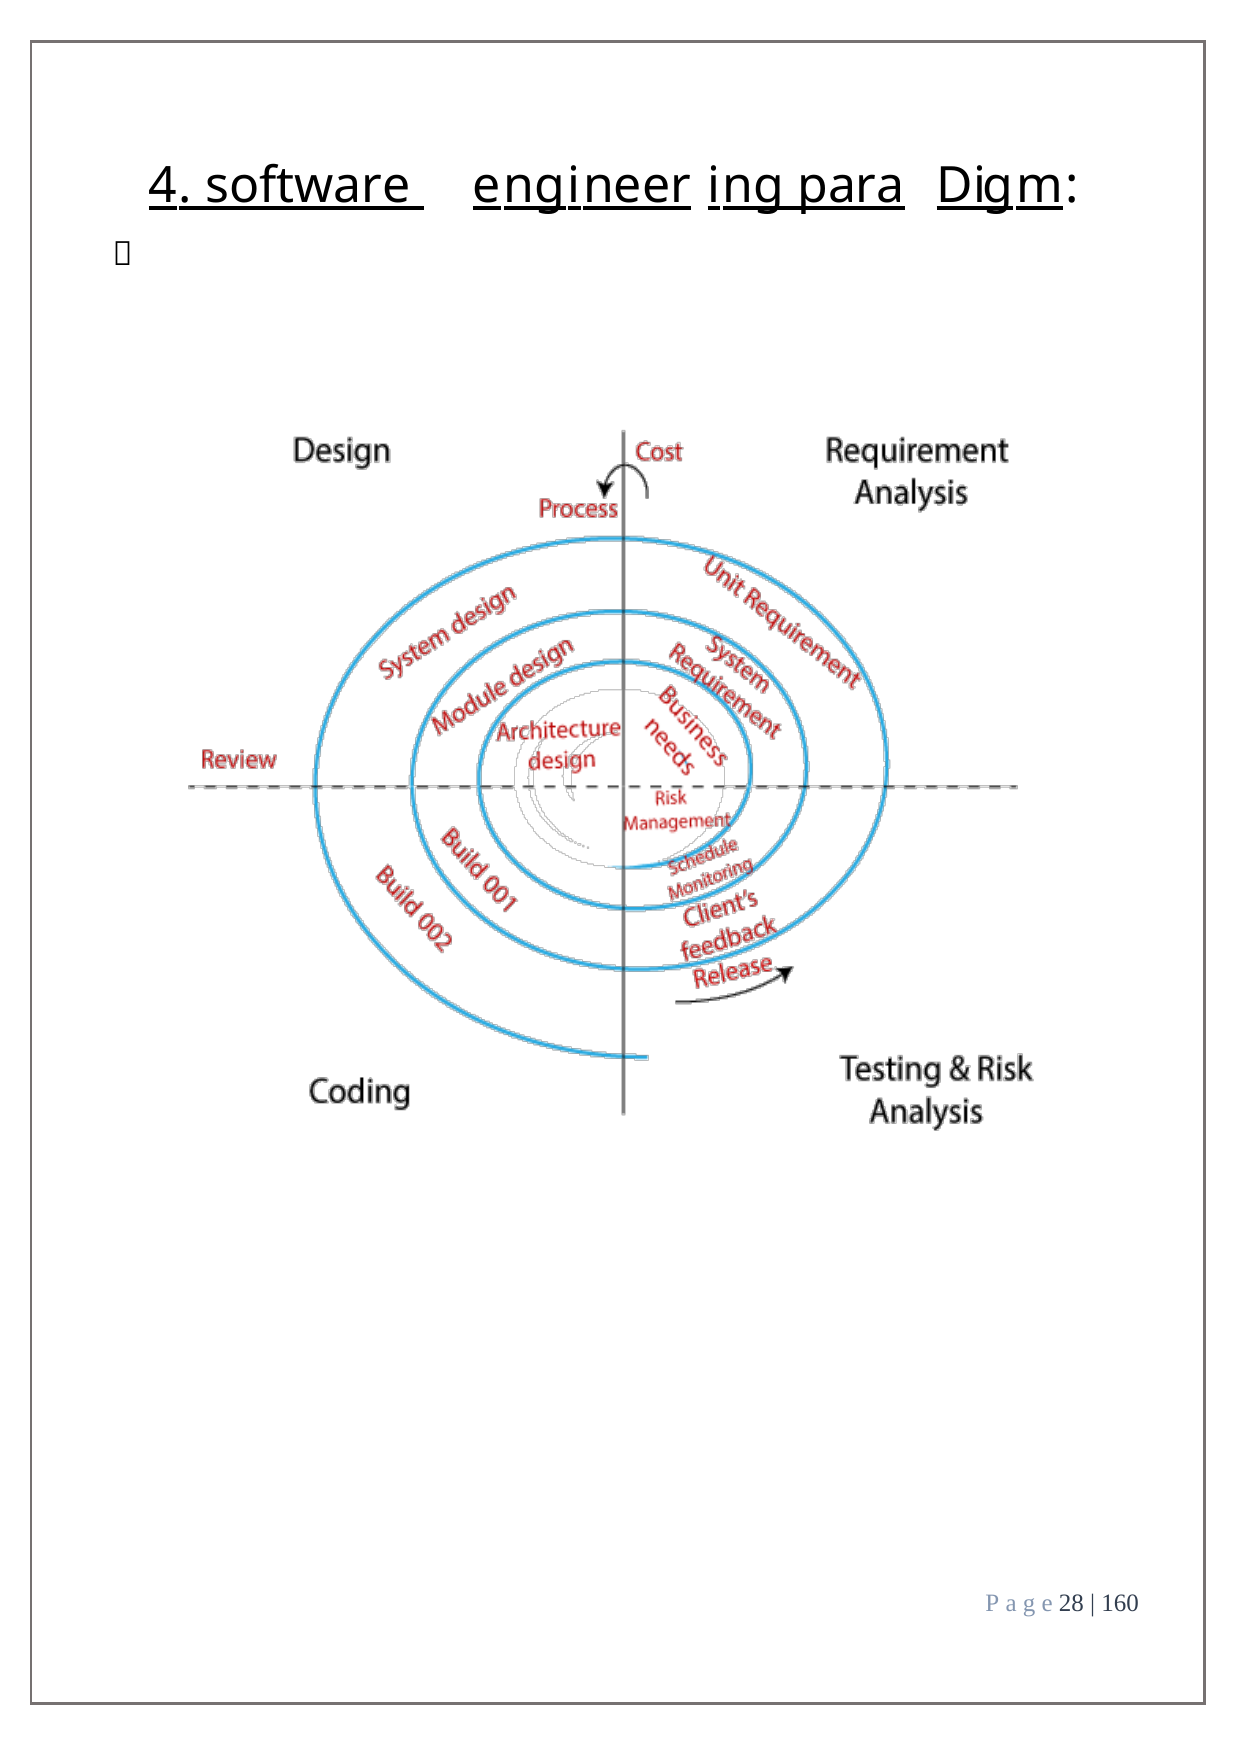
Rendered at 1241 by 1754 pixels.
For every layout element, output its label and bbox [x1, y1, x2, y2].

picture [187, 405, 1070, 1170]
